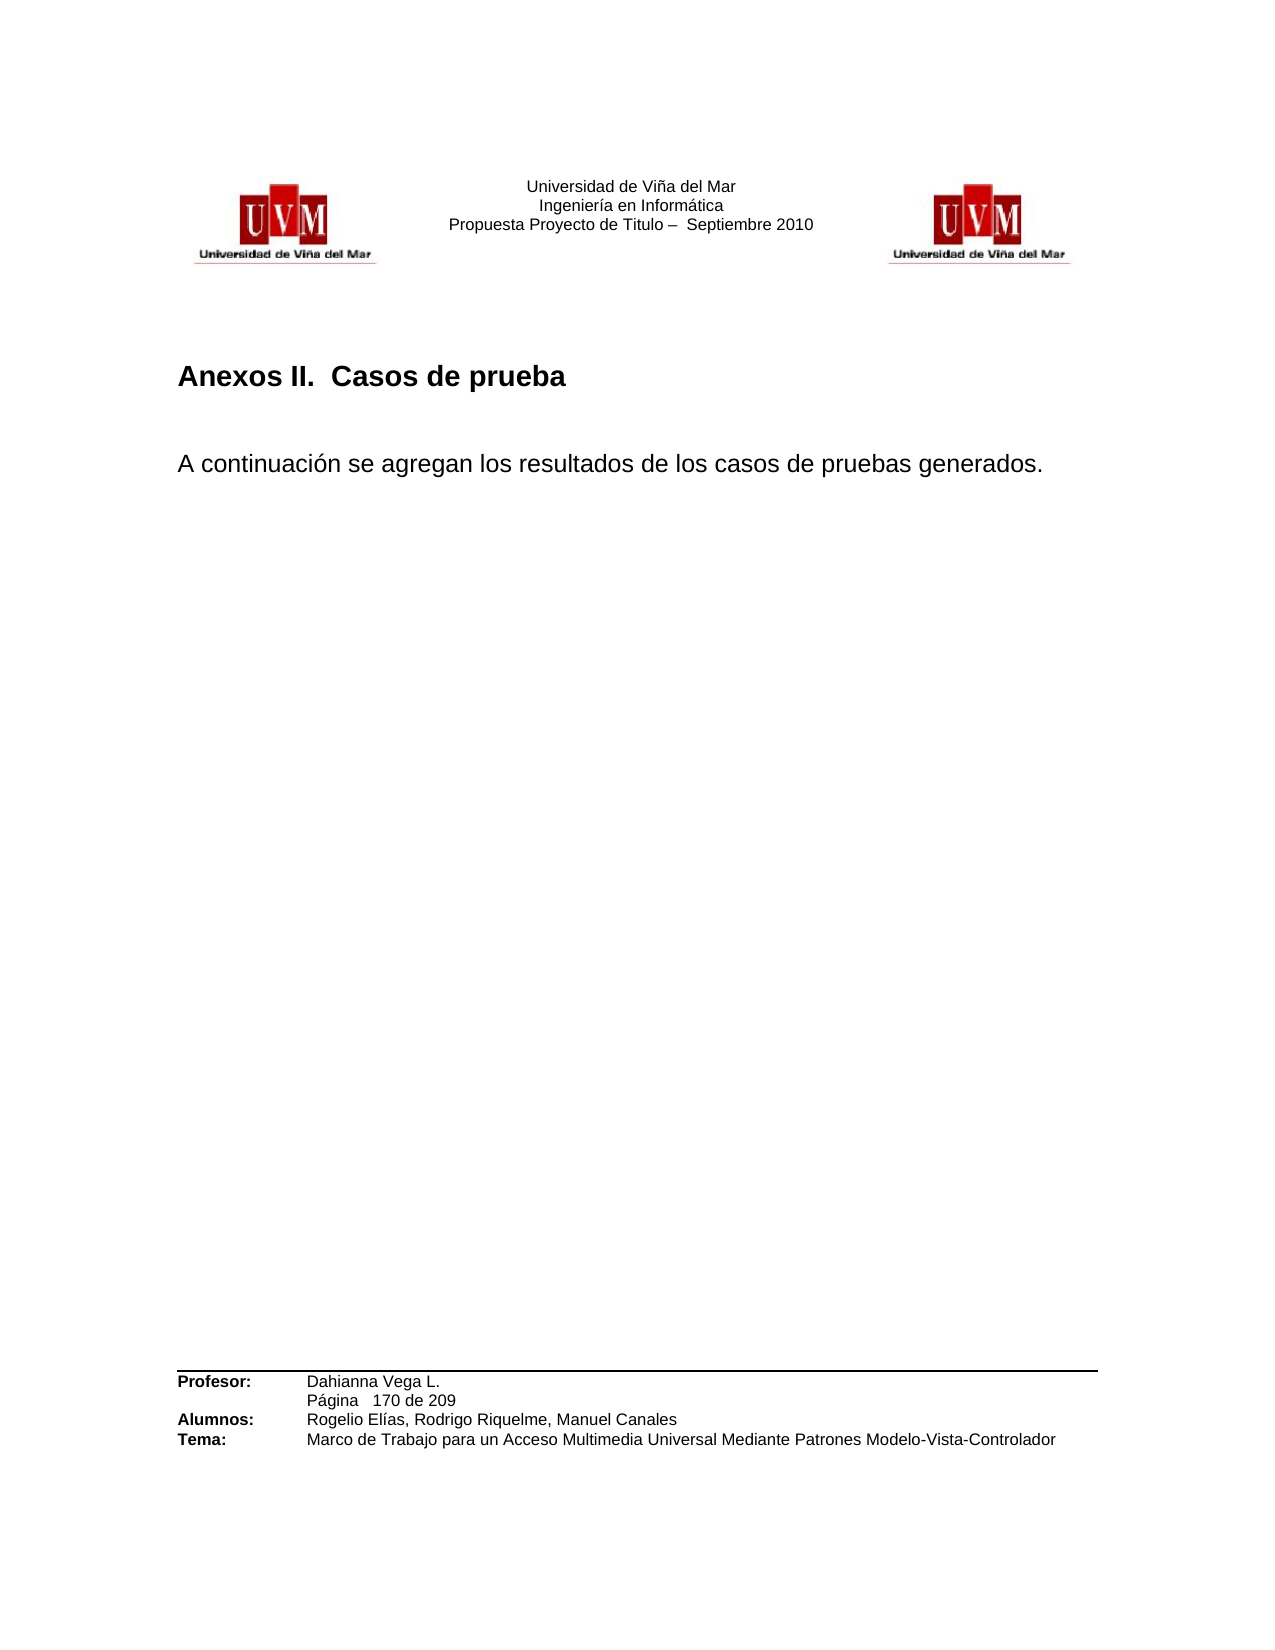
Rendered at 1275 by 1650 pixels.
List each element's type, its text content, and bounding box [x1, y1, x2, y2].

text A continuación se agregan los resultados de los casos de pruebas generados. [177, 449, 1098, 478]
picture [177, 176, 390, 267]
subtitle Anexos II. Casos de prueba [177, 359, 1098, 392]
picture [871, 176, 1084, 267]
